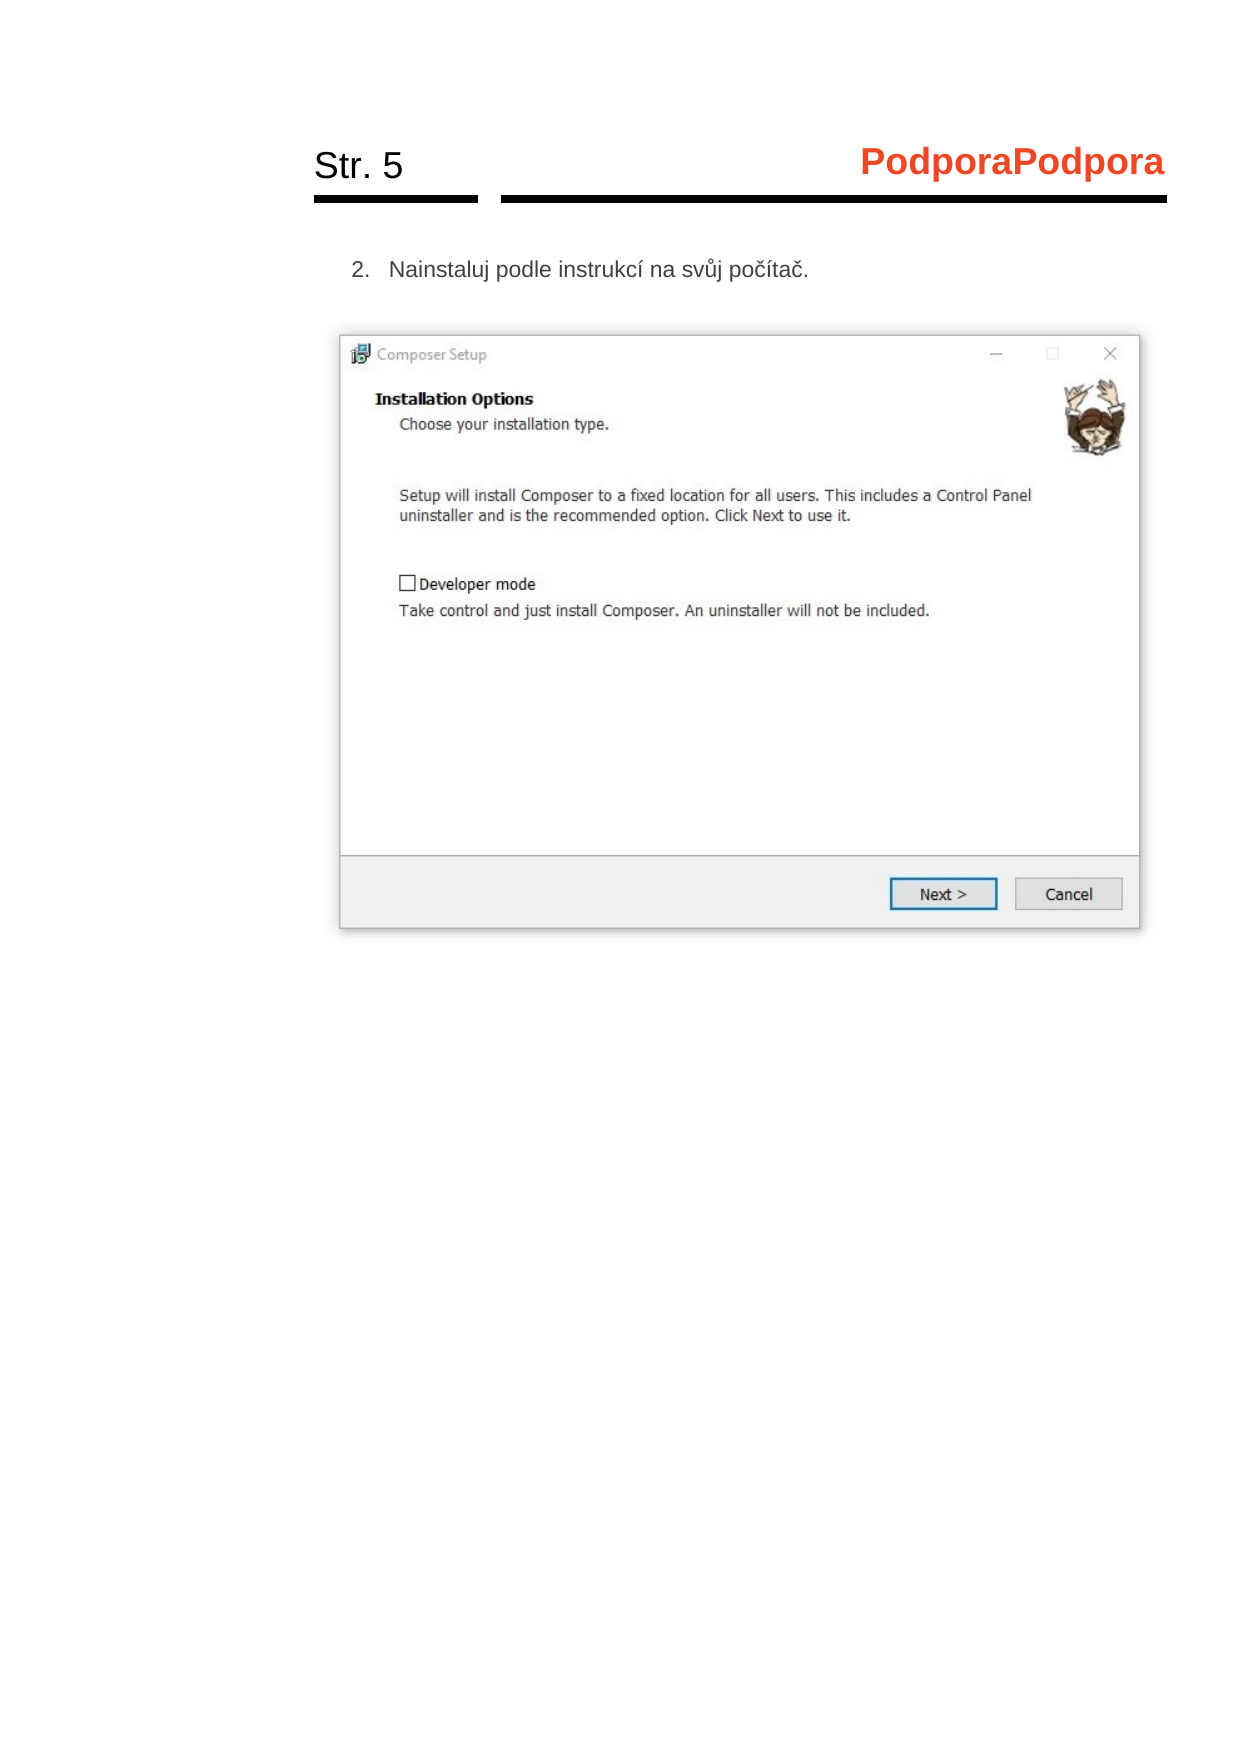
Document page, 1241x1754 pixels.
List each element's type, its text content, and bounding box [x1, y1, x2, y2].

list Nainstaluj podle instrukcí na svůj počítač. [351, 256, 1167, 282]
picture [313, 311, 1168, 959]
